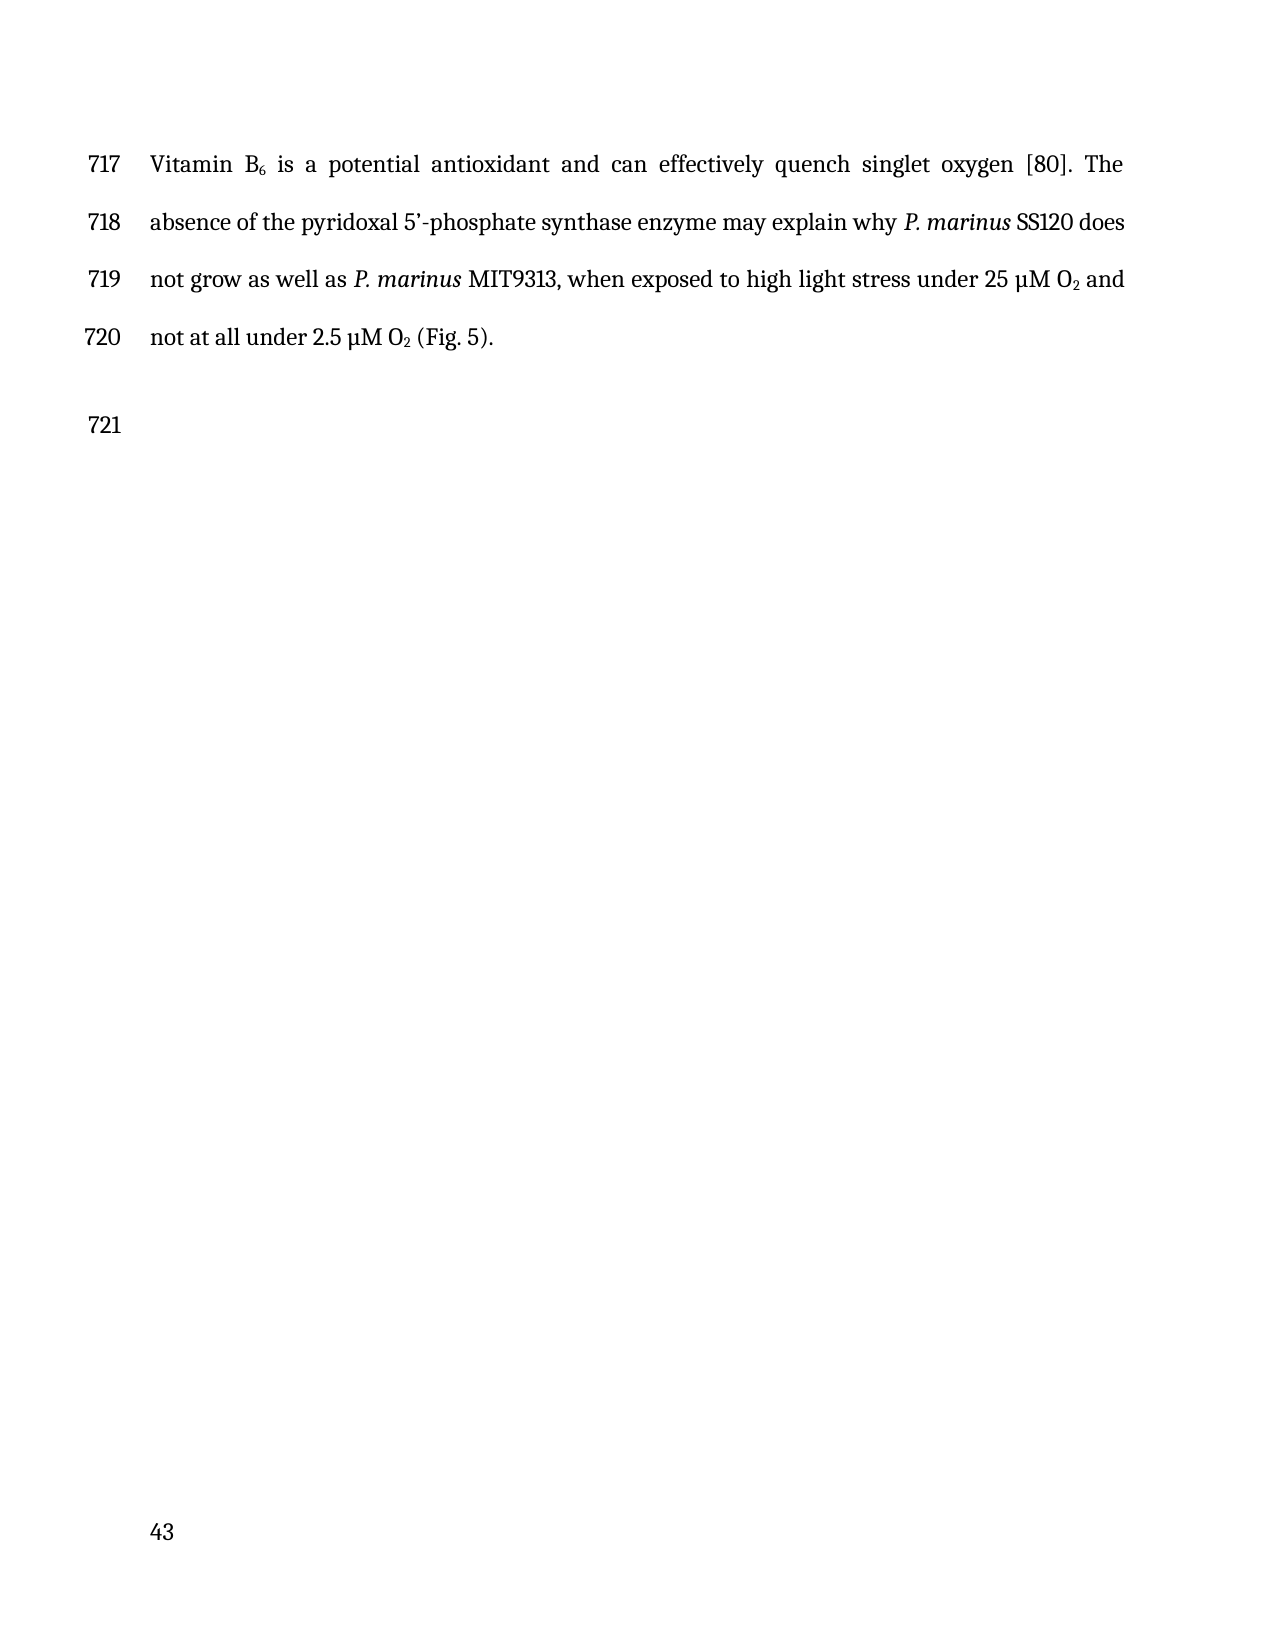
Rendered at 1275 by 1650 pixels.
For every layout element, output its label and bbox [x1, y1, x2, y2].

text [150, 150, 1125, 351]
